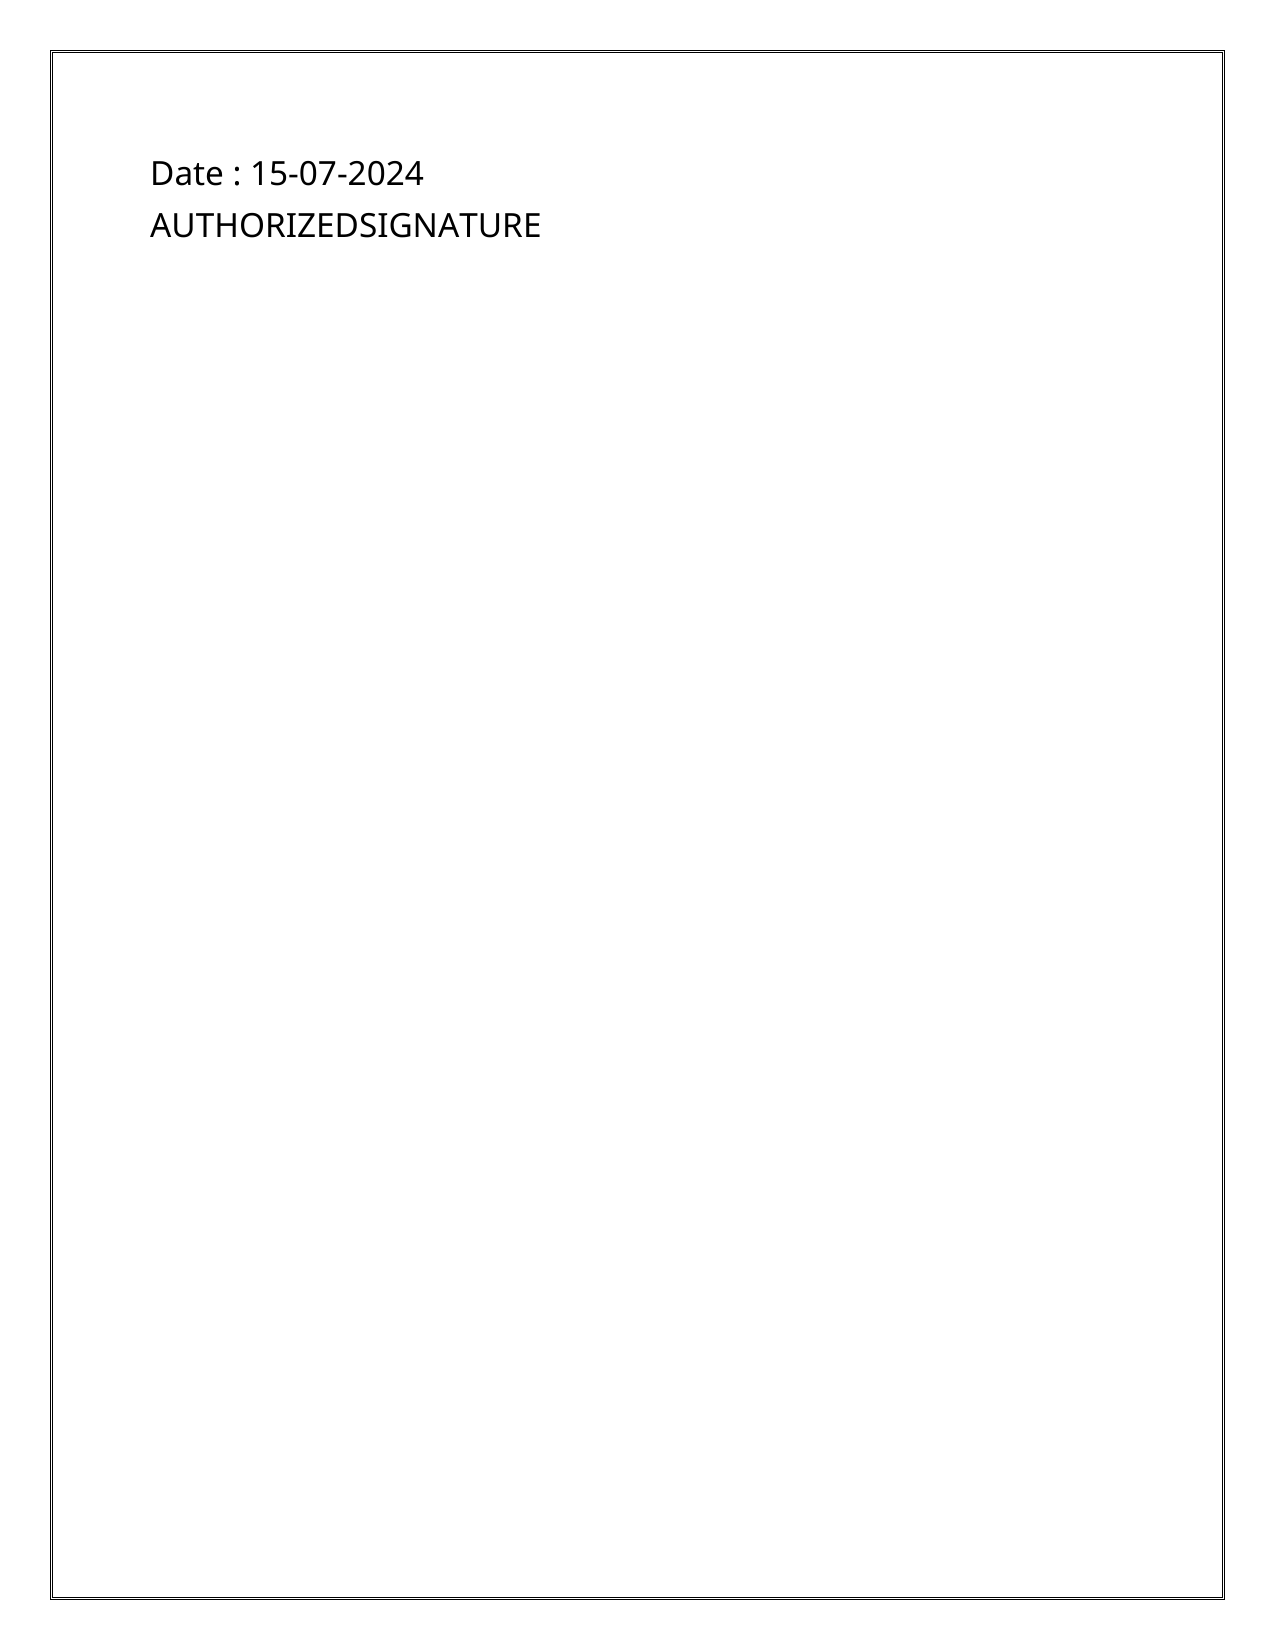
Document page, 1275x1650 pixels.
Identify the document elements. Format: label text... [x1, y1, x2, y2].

text Date : 15-07-2024 AUTHORIZEDSIGNATURE [150, 150, 1125, 248]
